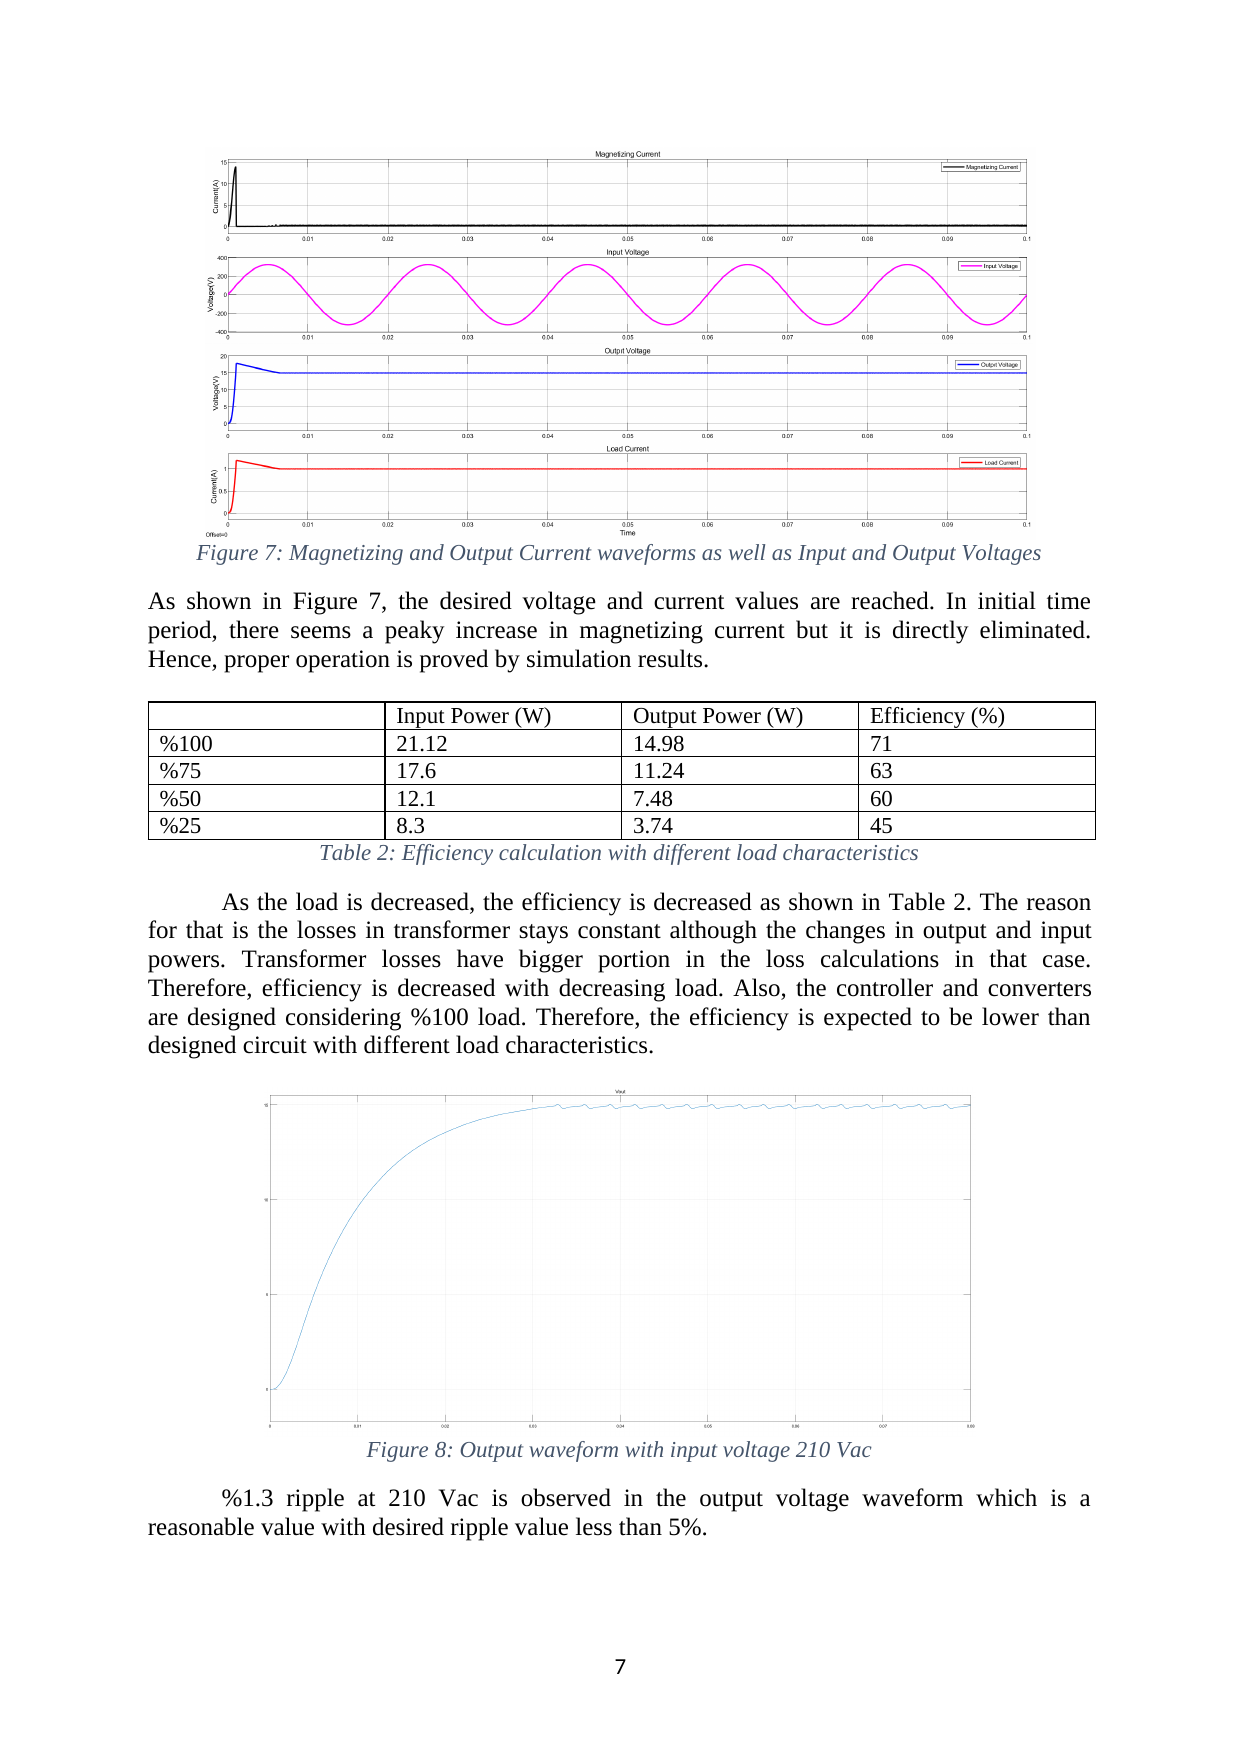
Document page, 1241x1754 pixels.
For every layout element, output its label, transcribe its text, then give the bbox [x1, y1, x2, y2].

table_cell 63 [859, 757, 1095, 784]
text As the load is decreased, the efficiency is decreased as shown in Table 2. The reason for that is the losses in transformer stays constant although the changes in output and input powers. Transformer losses have bigger portion in the loss calculations in that case. Therefore, efficiency is decreased with decreasing load. Also, the controller and converters are designed considering %100 load. Therefore, the efficiency is expected to be lower than designed circuit with different load characteristics. [148, 887, 1093, 1059]
table_cell 71 [859, 730, 1095, 756]
text Figure 8: Output waveform with input voltage 210 Vac [148, 1436, 1093, 1463]
table_cell 7.48 [622, 785, 858, 811]
table_cell 12.1 [386, 785, 621, 811]
table_cell 11.24 [622, 757, 858, 784]
picture [263, 1087, 977, 1437]
table_cell %100 [149, 730, 384, 756]
table_header Output Power (W) [622, 703, 858, 729]
table_cell 21.12 [386, 730, 621, 756]
text Figure 7: Magnetizing and Output Current waveforms as well as Input and Output Voltages [148, 539, 1093, 566]
table_header Efficiency (%) [859, 703, 1095, 729]
text %1.3 ripple at 210 Vac is observed in the output voltage waveform which is a reasonable value with desired ripple value less than 5%. [148, 1483, 1093, 1541]
table_cell %75 [149, 757, 384, 784]
table_cell %50 [149, 785, 384, 811]
picture [204, 147, 1036, 540]
table_cell 14.98 [622, 730, 858, 756]
text Table 2: Efficiency calculation with different load characteristics [148, 840, 1093, 866]
table_cell 60 [859, 785, 1095, 811]
table_cell 17.6 [386, 757, 621, 784]
text As shown in Figure 7, the desired voltage and current values are reached. In initial time period, there seems a peaky increase in magnetizing current but it is directly eliminated. Hence, proper operation is proved by simulation results. [148, 586, 1093, 673]
table_cell 8.3 [386, 812, 621, 838]
table_header [149, 703, 384, 729]
table_cell 45 [859, 812, 1095, 838]
table_cell 3.74 [622, 812, 858, 838]
table_header Input Power (W) [386, 703, 621, 729]
table_cell %25 [149, 812, 384, 838]
